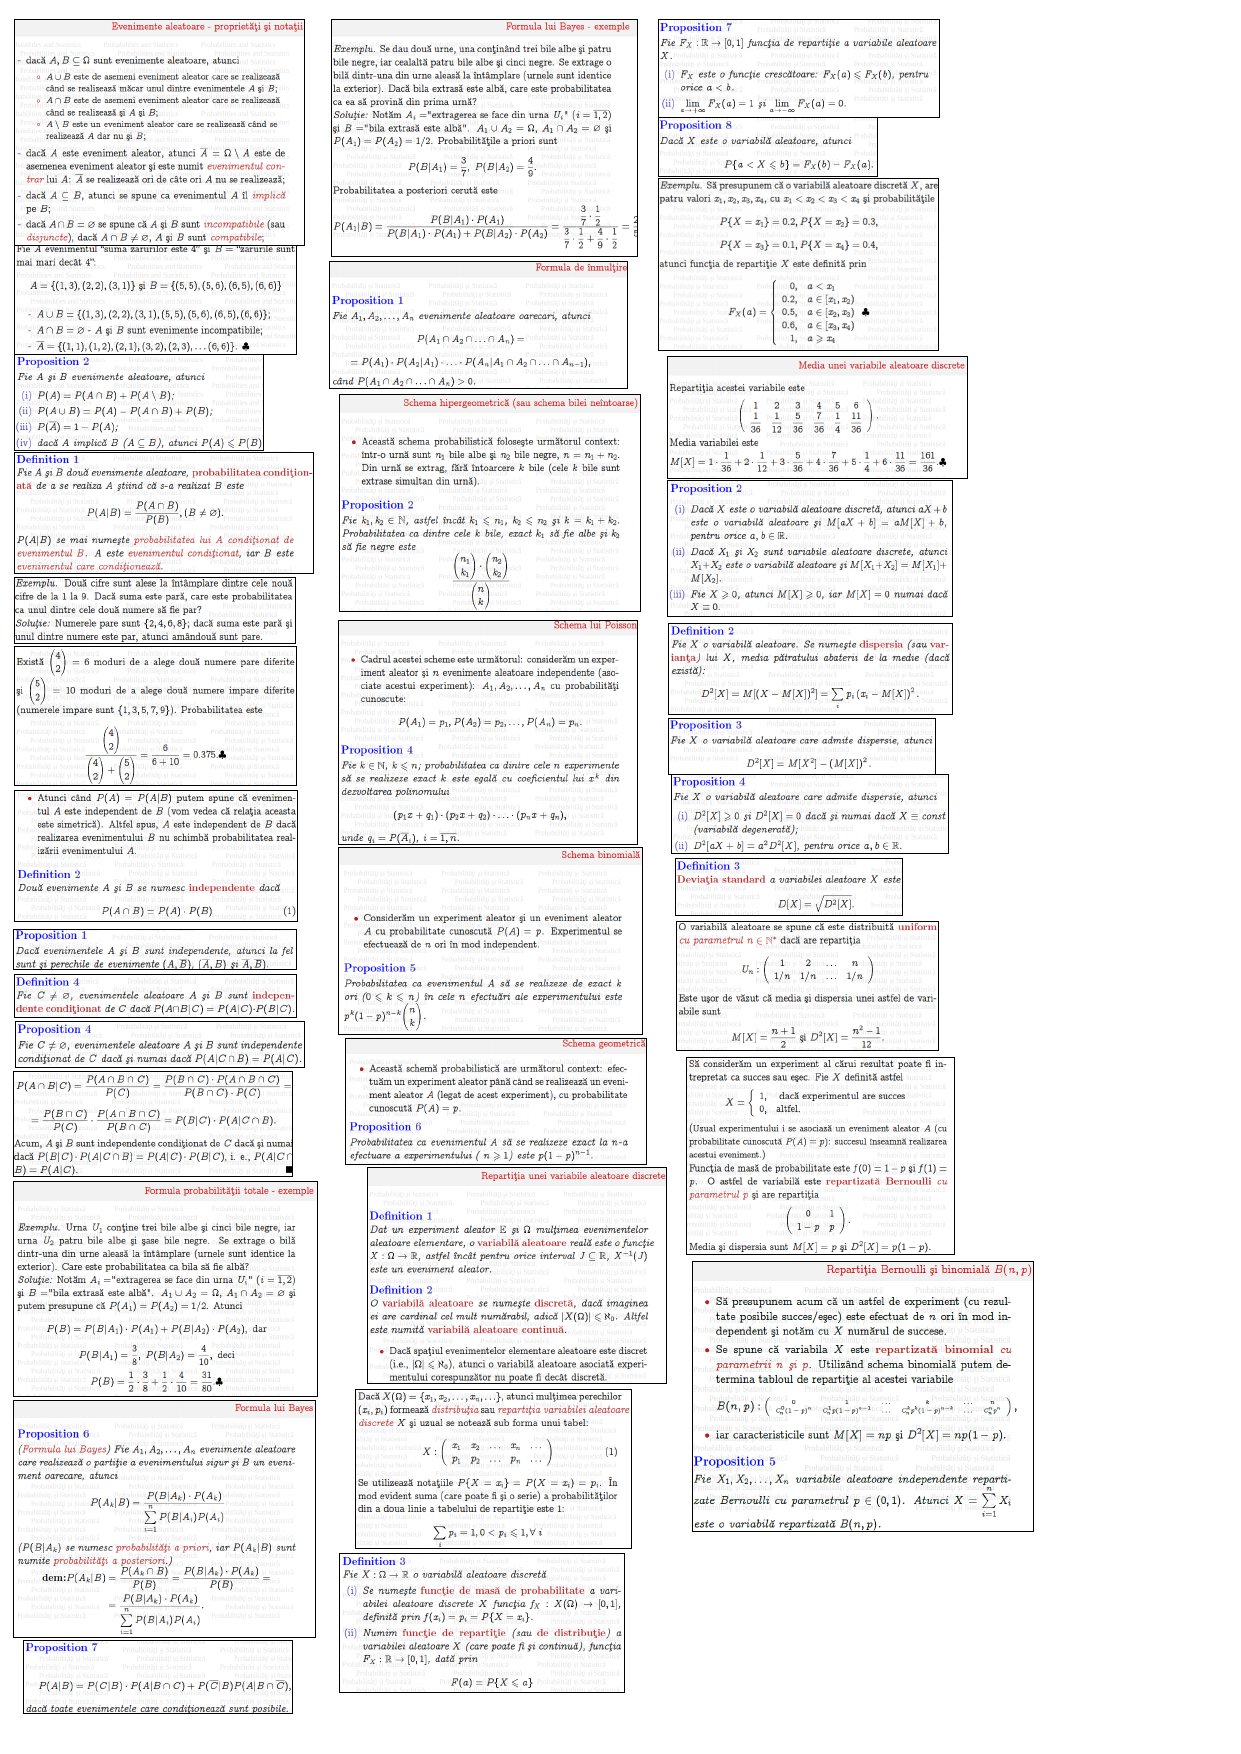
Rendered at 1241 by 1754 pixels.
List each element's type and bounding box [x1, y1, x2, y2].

picture [668, 481, 952, 616]
picture [15, 975, 296, 1017]
picture [330, 262, 627, 388]
picture [659, 20, 939, 117]
picture [14, 1072, 292, 1176]
picture [14, 1401, 315, 1637]
picture [687, 1058, 954, 1254]
picture [332, 20, 637, 256]
picture [24, 1641, 292, 1713]
picture [669, 624, 952, 714]
picture [339, 621, 637, 844]
picture [15, 20, 304, 245]
picture [676, 859, 902, 915]
picture [15, 453, 313, 573]
picture [15, 355, 263, 450]
picture [340, 395, 640, 611]
picture [15, 791, 297, 921]
picture [693, 1262, 1033, 1531]
picture [659, 179, 938, 350]
picture [346, 1039, 646, 1164]
picture [340, 1554, 624, 1692]
picture [368, 1168, 666, 1383]
picture [16, 1022, 304, 1067]
picture [14, 1182, 317, 1396]
picture [15, 578, 295, 643]
picture [669, 719, 935, 774]
picture [14, 930, 296, 969]
picture [339, 848, 642, 1034]
picture [356, 1390, 631, 1548]
picture [15, 246, 296, 354]
picture [672, 775, 948, 853]
picture [668, 357, 967, 478]
picture [677, 922, 938, 1050]
picture [15, 647, 296, 785]
picture [659, 118, 877, 176]
